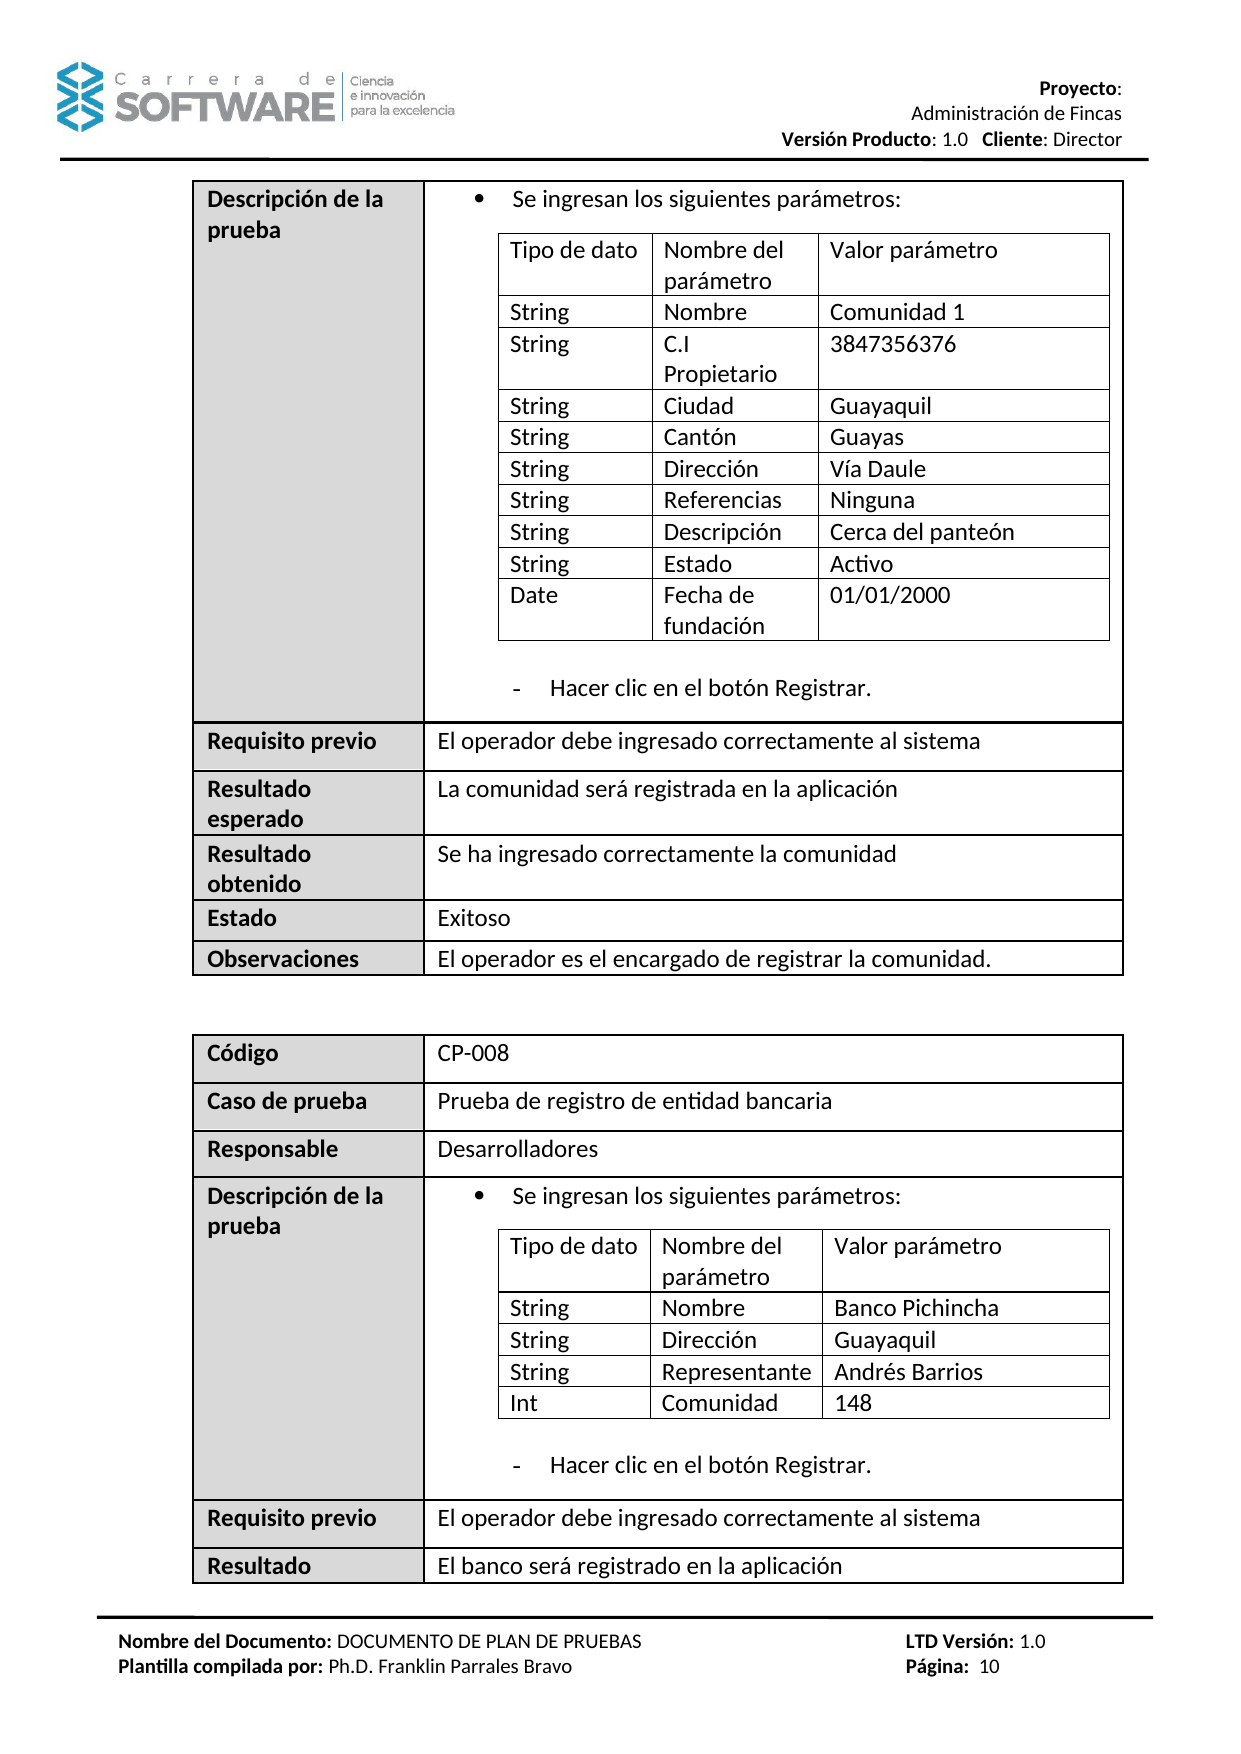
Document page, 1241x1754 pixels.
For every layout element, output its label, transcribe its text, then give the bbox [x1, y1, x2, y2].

table_cell Exitoso [425, 901, 1122, 940]
table_cell Se ingresan los siguientes parámetros: Hacer clic en el botón Registrar. [425, 182, 1122, 721]
table_cell Descripción de la prueba [194, 182, 423, 721]
table_cell Se ha ingresado correctamente la comunidad [425, 836, 1122, 899]
table_cell Requisito previo [194, 724, 423, 769]
table_cell Resultado esperado [194, 772, 423, 834]
table_cell Prueba de registro de entidad bancaria [425, 1084, 1122, 1129]
table_header Código [194, 1036, 423, 1082]
picture [46, 46, 461, 154]
table_cell El operador debe ingresado correctamente al sistema [425, 1501, 1122, 1547]
table_cell Resultado esperado [194, 1549, 423, 1582]
table_cell Se ingresan los siguientes parámetros: Hacer clic en el botón Registrar. [425, 1178, 1122, 1499]
table_cell Caso de prueba [194, 1084, 423, 1129]
table_cell El operador debe ingresado correctamente al sistema [425, 724, 1122, 769]
table_header CP-008 [425, 1036, 1122, 1082]
table_cell La comunidad será registrada en la aplicación [425, 772, 1122, 834]
table_cell Observaciones [194, 942, 423, 974]
table_cell Desarrolladores [425, 1132, 1122, 1176]
table_cell Descripción de la prueba [194, 1178, 423, 1499]
table_cell Responsable [194, 1132, 423, 1176]
table_cell El operador es el encargado de registrar la comunidad. [425, 942, 1122, 974]
table_cell Resultado obtenido [194, 836, 423, 899]
table_cell Estado [194, 901, 423, 940]
table_cell El banco será registrado en la aplicación [425, 1549, 1122, 1582]
table_cell Requisito previo [194, 1501, 423, 1547]
